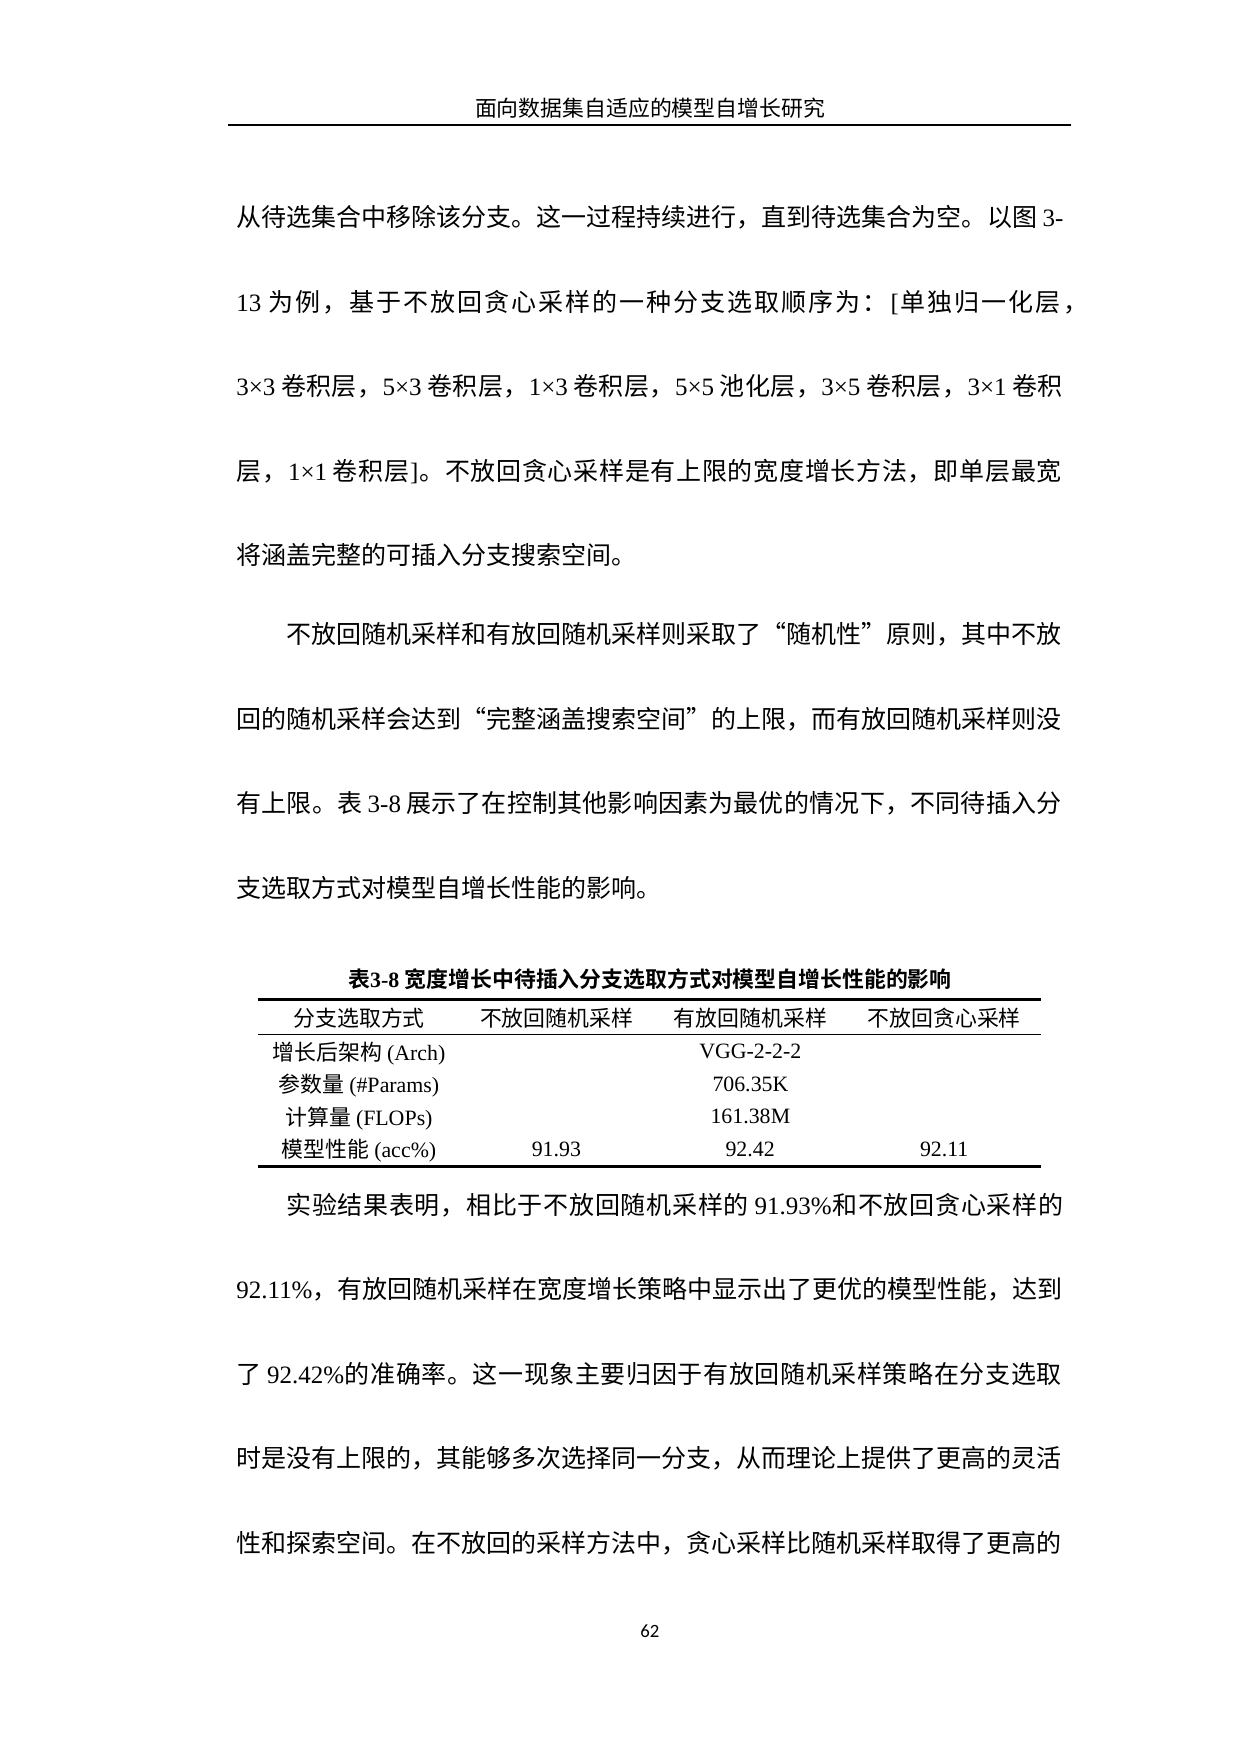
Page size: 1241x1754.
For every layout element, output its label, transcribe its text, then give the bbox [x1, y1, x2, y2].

table_cell 参数量 (#Params) [258, 1067, 459, 1099]
table_cell 增长后架构 (Arch) [258, 1035, 459, 1067]
table_header 不放回随机采样 [459, 1001, 653, 1033]
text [236, 183, 1063, 586]
table_header 分支选取方式 [258, 1001, 459, 1033]
table_cell 92.42 [653, 1132, 847, 1164]
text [236, 1171, 1063, 1574]
table_cell VGG-2-2-2 [459, 1035, 1041, 1067]
table_cell 706.35K [459, 1067, 1041, 1099]
table_cell 模型性能 (acc%) [258, 1132, 459, 1164]
table_cell 91.93 [459, 1132, 653, 1164]
table_header 有放回随机采样 [653, 1001, 847, 1033]
table_cell 计算量 (FLOPs) [258, 1100, 459, 1132]
table_header 不放回贪心采样 [847, 1001, 1041, 1033]
table_cell 161.38M [459, 1100, 1041, 1132]
table_cell 92.11 [847, 1132, 1041, 1164]
